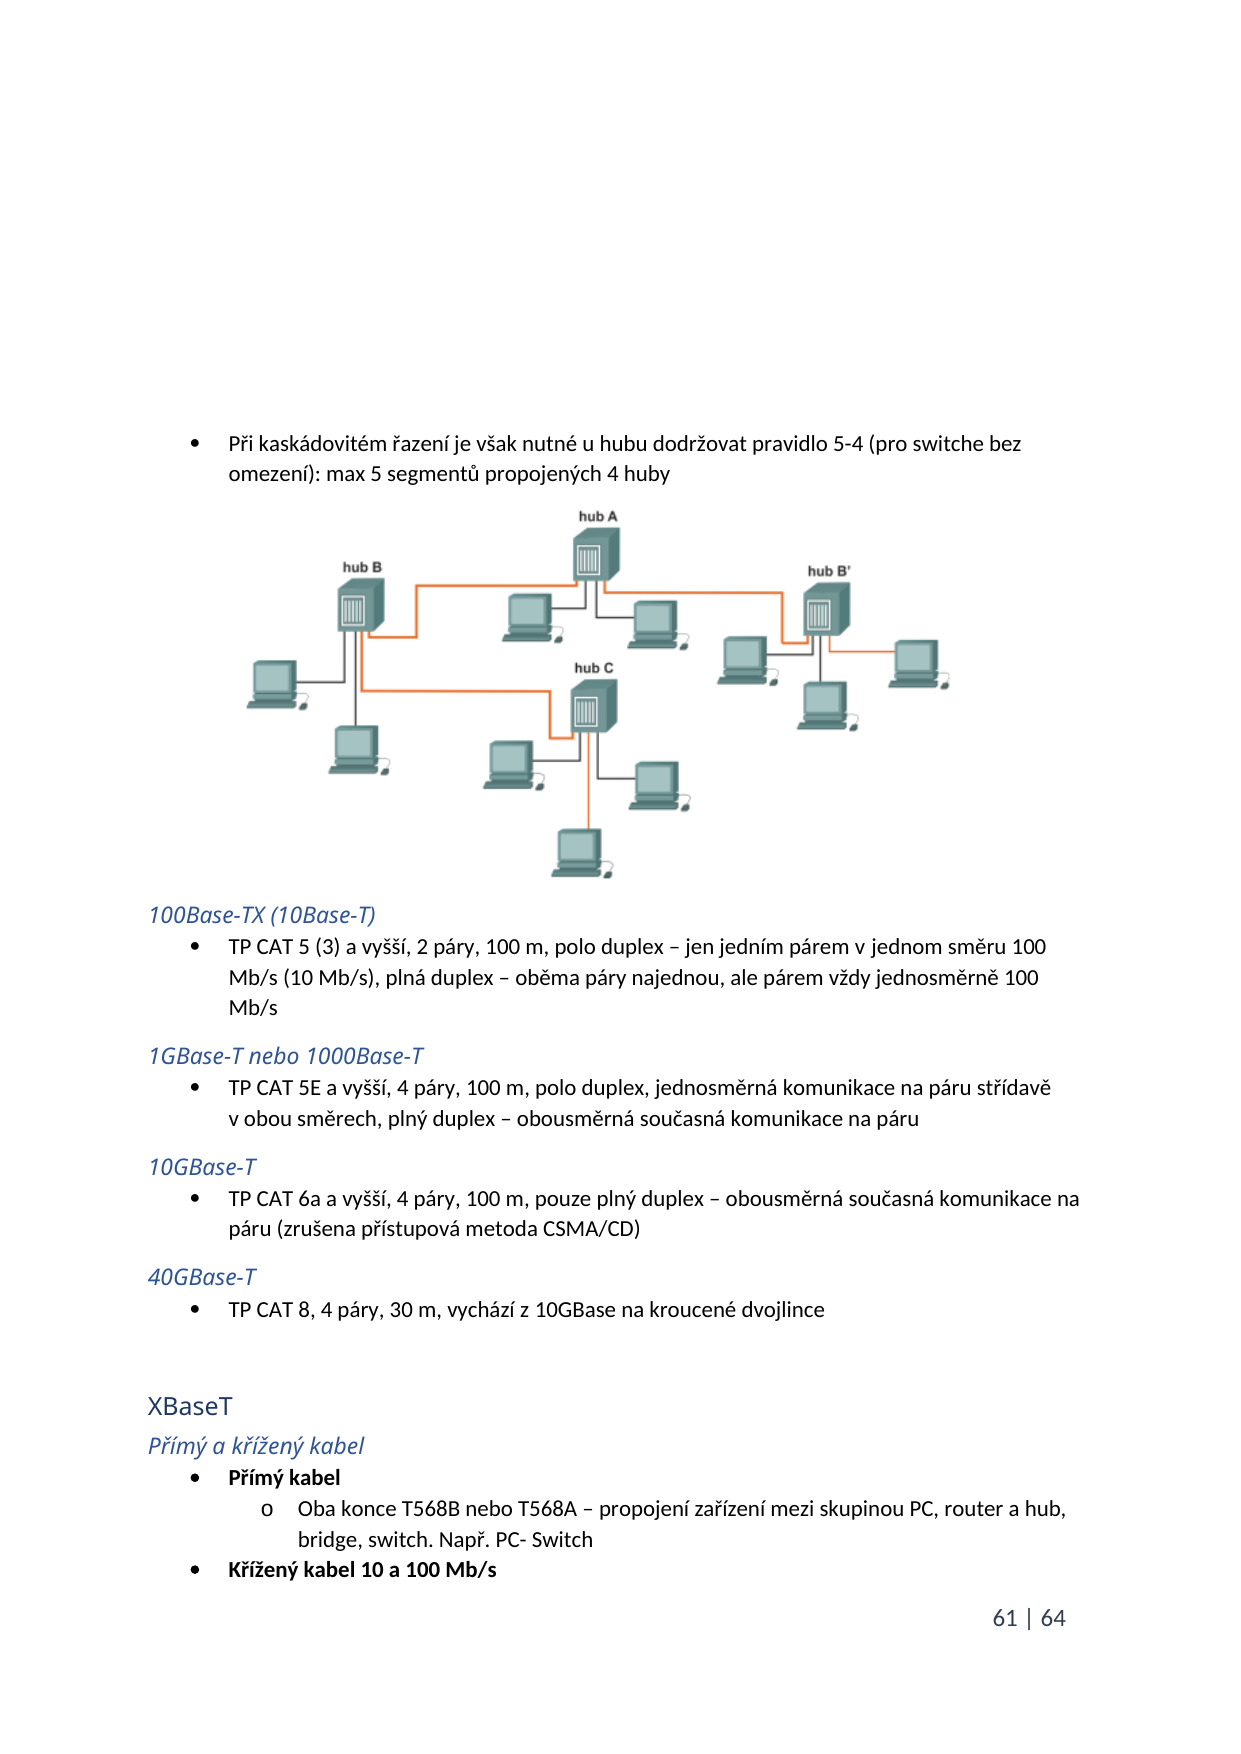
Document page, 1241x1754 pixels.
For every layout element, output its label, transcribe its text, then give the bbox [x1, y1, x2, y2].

list TP CAT 6a a vyšší, 4 páry, 100 m, pouze plný duplex – obousměrná současná komunikace na páru (zrušena přístupová metoda CSMA/CD) [191, 1184, 1093, 1242]
subtitle Přímý a křížený kabel [148, 1430, 1093, 1461]
subtitle 100Base-TX (10Base-T) [148, 899, 1093, 930]
picture [228, 498, 1012, 888]
list Oba konce T568B nebo T568A – propojení zařízení mezi skupinou PC, router a hub, bridge, switch. Např. PC- Switch [260, 1494, 1093, 1553]
list Přímý kabel [191, 1463, 1093, 1492]
subtitle XBaseT [148, 1389, 1093, 1423]
list TP CAT 5 (3) a vyšší, 2 páry, 100 m, polo duplex – jen jedním párem v jednom směru 100 Mb/s (10 Mb/s), plná duplex – oběma páry najednou, ale párem vždy jednosměrně 100 Mb/s [191, 932, 1093, 1021]
list TP CAT 8, 4 páry, 30 m, vychází z 10GBase na kroucené dvojlince [191, 1295, 1093, 1323]
subtitle 1GBase-T nebo 1000Base-T [148, 1040, 1093, 1071]
list TP CAT 5E a vyšší, 4 páry, 100 m, polo duplex, jednosměrná komunikace na páru střídavě v obou směrech, plný duplex – obousměrná současná komunikace na páru [191, 1073, 1093, 1132]
subtitle 10GBase-T [148, 1151, 1093, 1182]
list Při kaskádovitém řazení je však nutné u hubu dodržovat pravidlo 5-4 (pro switche bez omezení): max 5 segmentů propojených 4 huby [191, 429, 1093, 487]
subtitle 40GBase-T [148, 1261, 1093, 1293]
list Křížený kabel 10 a 100 Mb/s [191, 1555, 1093, 1583]
